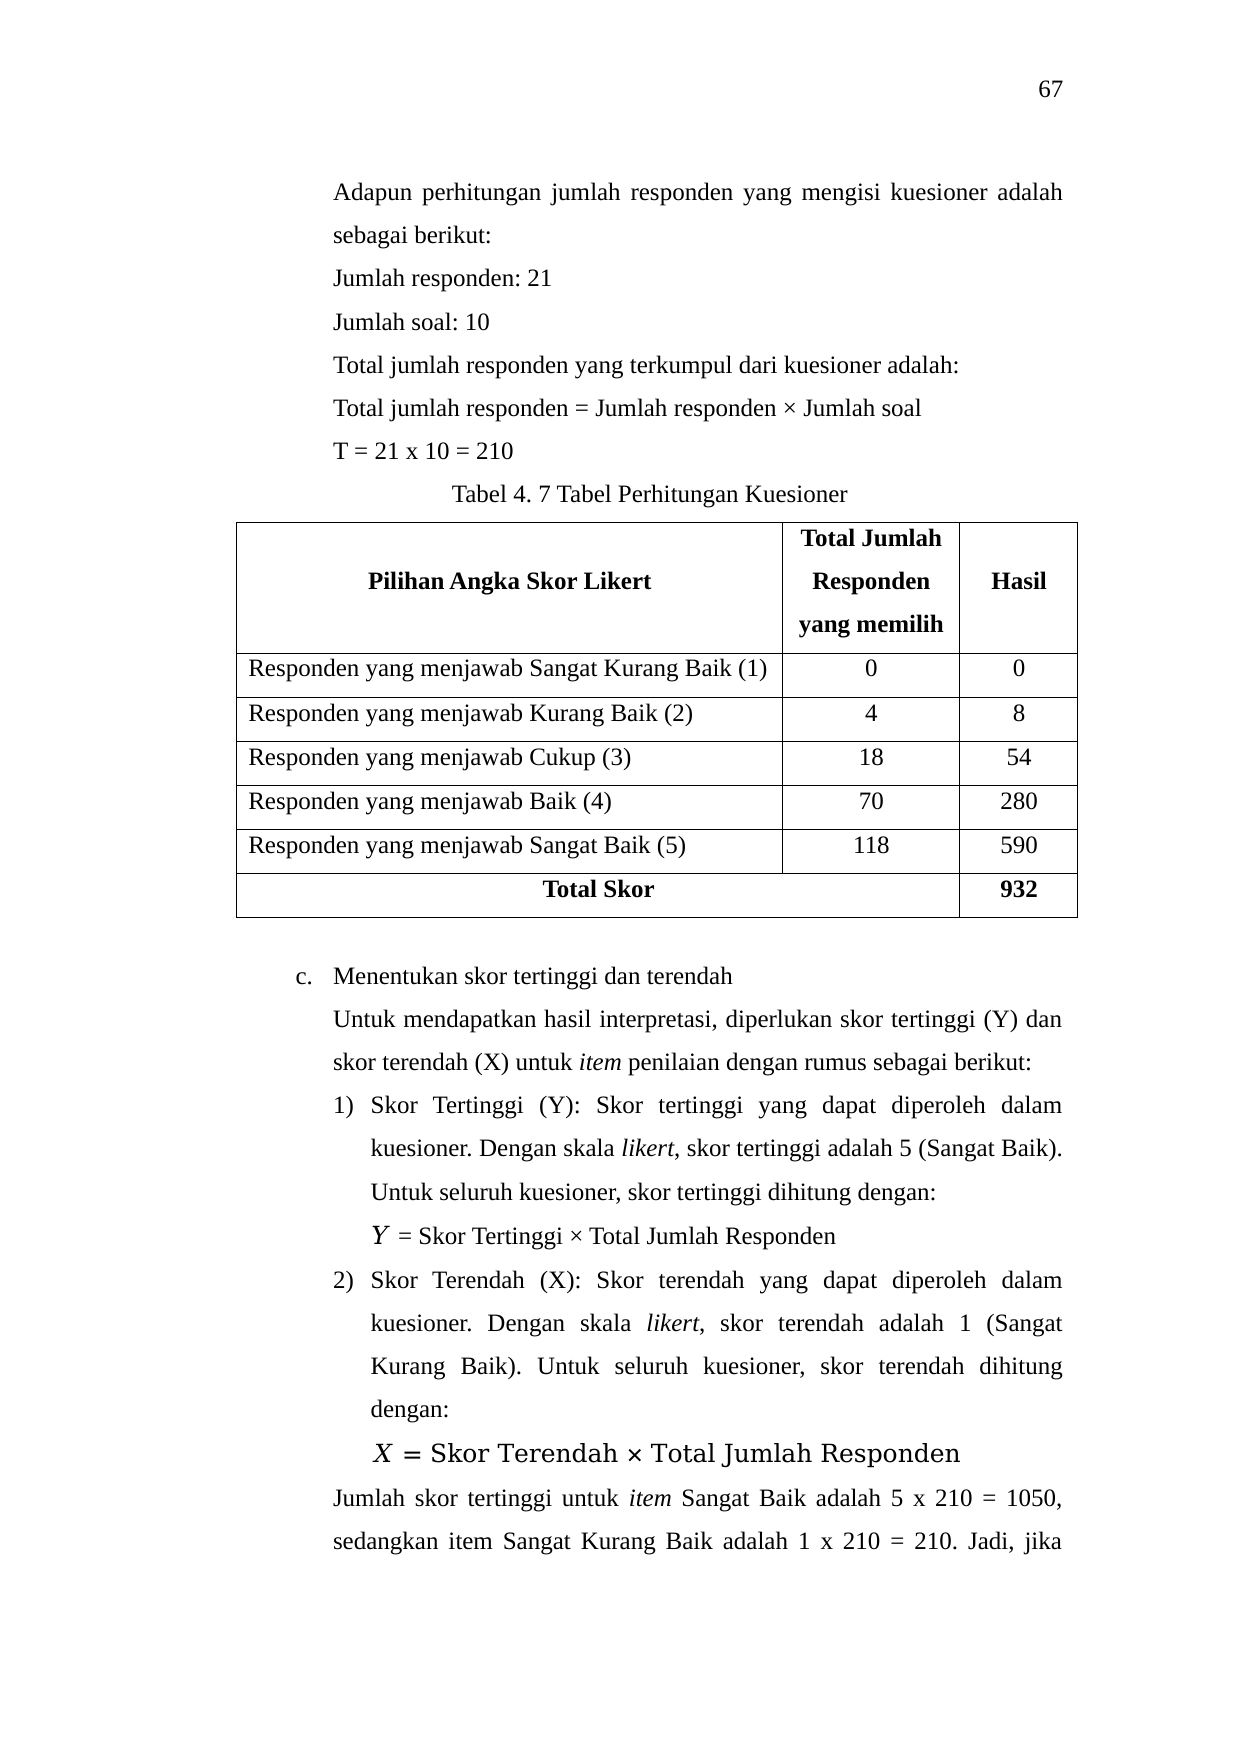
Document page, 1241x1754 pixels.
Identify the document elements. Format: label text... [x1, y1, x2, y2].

list Untuk mendapatkan hasil interpretasi, diperlukan skor tertinggi (Y) dan skor terendah (X) untuk item penilaian dengan rumus sebagai berikut: [333, 1004, 1063, 1076]
table_cell Responden yang menjawab Cukup (3) [237, 742, 782, 785]
table_cell 932 [960, 874, 1077, 917]
list 𝑌 = Skor Tertinggi × Total Jumlah Responden [370, 1220, 1063, 1250]
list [333, 1483, 1063, 1554]
table_cell 0 [960, 654, 1077, 697]
table_cell 0 [783, 654, 959, 697]
table_header Pilihan Angka Skor Likert [237, 523, 782, 652]
table_cell Responden yang menjawab Kurang Baik (2) [237, 698, 782, 741]
table_cell 54 [960, 742, 1077, 785]
list Jumlah responden: 21 [333, 263, 1063, 292]
table_cell 118 [783, 830, 959, 873]
table_cell 280 [960, 786, 1077, 829]
list Skor Tertinggi (Y): Skor tertinggi yang dapat diperoleh dalam kuesioner. Dengan skala likert, skor tertinggi adalah 5 (Sangat Baik). Untuk seluruh kuesioner, skor tertinggi dihitung dengan: [333, 1090, 1063, 1205]
table_cell 70 [783, 786, 959, 829]
table_cell Responden yang menjawab Sangat Kurang Baik (1) [237, 654, 782, 697]
list Skor Terendah (X): Skor terendah yang dapat diperoleh dalam kuesioner. Dengan skala likert, skor terendah adalah 1 (Sangat Kurang Baik). Untuk seluruh kuesioner, skor terendah dihitung dengan: [333, 1265, 1063, 1423]
text Tabel 4. 7 Tabel Perhitungan Kuesioner [236, 479, 1063, 508]
list 𝑋 = Skor Terendah × Total Jumlah Responden [370, 1438, 1063, 1468]
table_cell Total Skor [237, 874, 959, 917]
table_cell 4 [783, 698, 959, 741]
table_cell Responden yang menjawab Sangat Baik (5) [237, 830, 782, 873]
table_cell 18 [783, 742, 959, 785]
list Menentukan skor tertinggi dan terendah [295, 961, 1063, 990]
list Total jumlah responden = Jumlah responden × Jumlah soal [333, 393, 1063, 422]
list T = 21 x 10 = 210 [333, 436, 1063, 465]
table_cell Responden yang menjawab Baik (4) [237, 786, 782, 829]
list Adapun perhitungan jumlah responden yang mengisi kuesioner adalah sebagai berikut: [333, 177, 1063, 249]
table_header Hasil [960, 523, 1077, 652]
list Total jumlah responden yang terkumpul dari kuesioner adalah: [333, 350, 1063, 378]
table_header Total Jumlah Responden yang memilih [783, 523, 959, 652]
table_cell 8 [960, 698, 1077, 741]
list Jumlah soal: 10 [333, 307, 1063, 335]
table_cell 590 [960, 830, 1077, 873]
